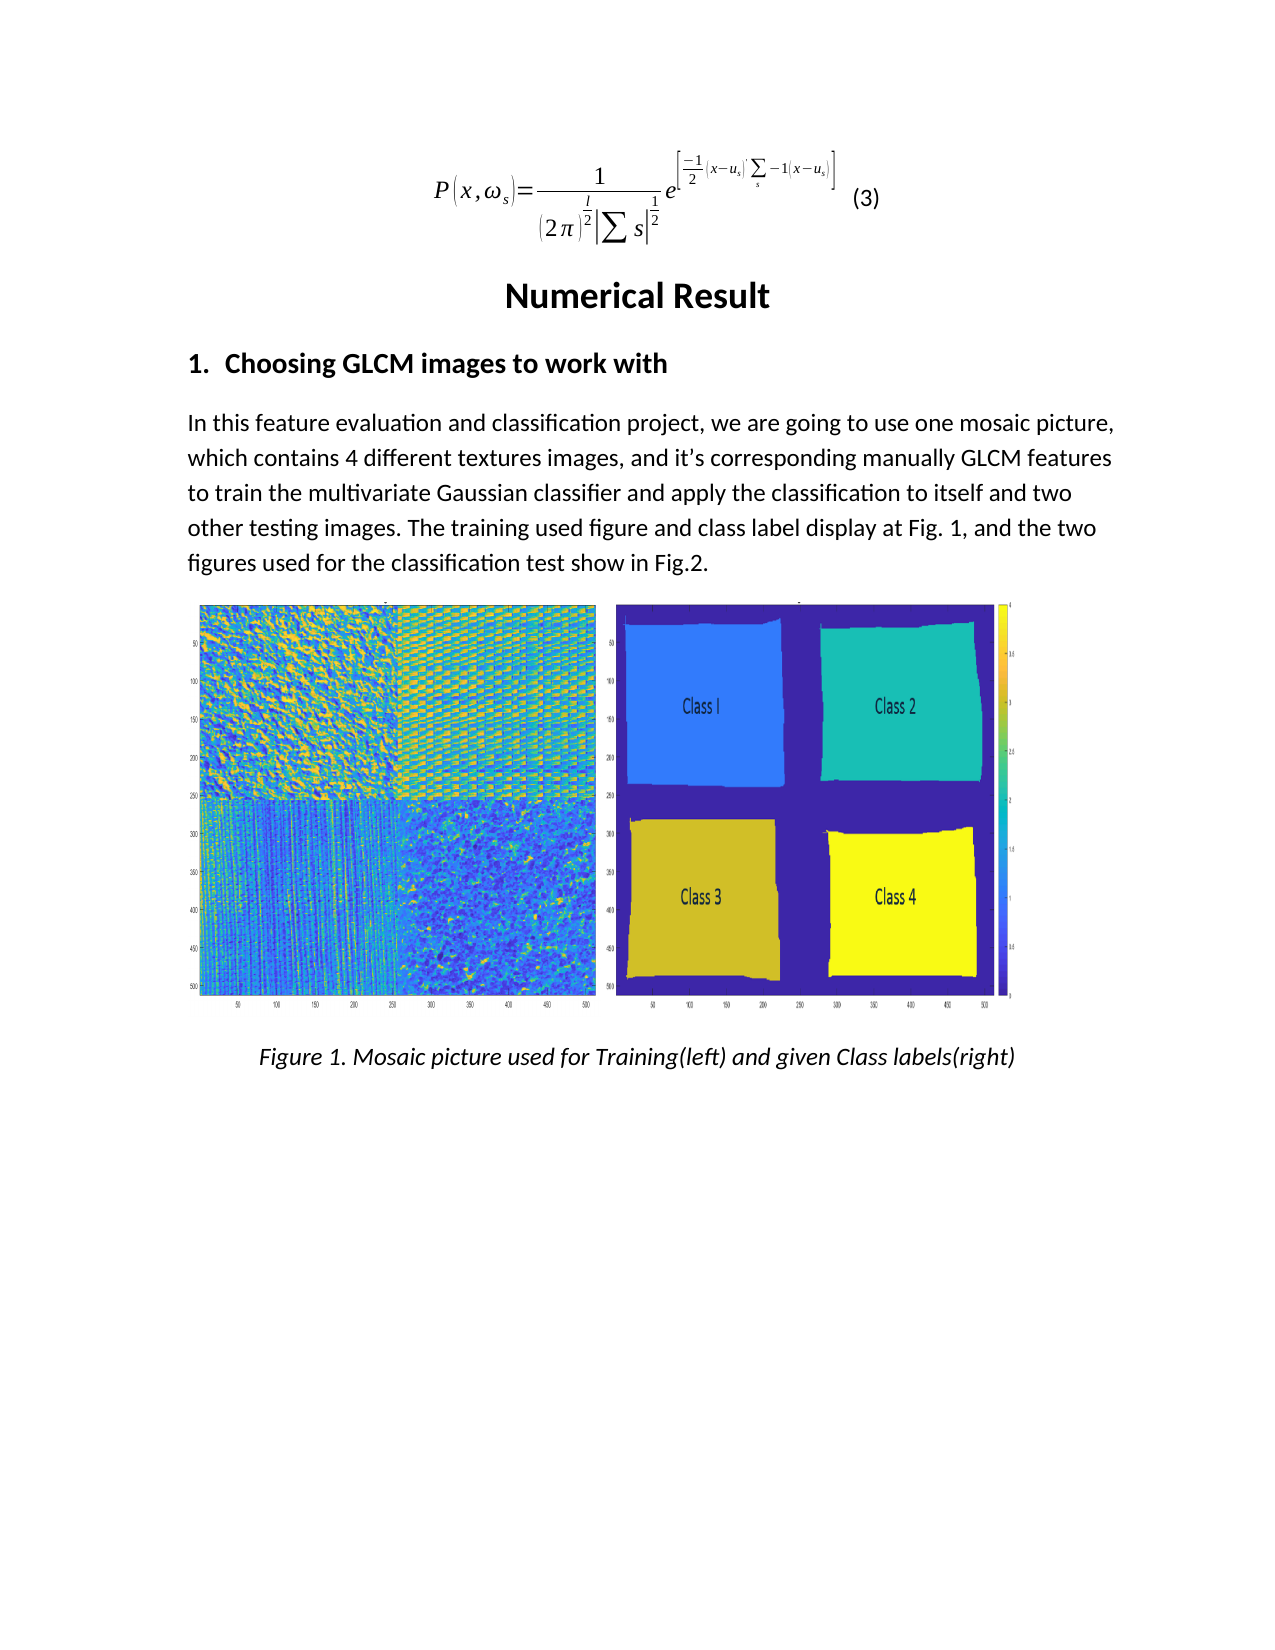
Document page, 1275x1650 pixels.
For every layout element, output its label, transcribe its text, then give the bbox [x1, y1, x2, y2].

text In this feature evaluation and classification project, we are going to use one mosaic picture, which contains 4 different textures images, and it’s corresponding manually GLCM features to train the multivariate Gaussian classifier and apply the classification to itself and two other testing images. The training used figure and class label display at Fig. 1, and the two figures used for the classification test show in Fig.2. [187, 407, 1125, 577]
list Choosing GLCM images to work with [187, 345, 1125, 381]
text Numerical Result [150, 272, 1125, 317]
picture [187, 602, 601, 1017]
text (3) [187, 150, 1125, 246]
text Figure 1. Mosaic picture used for Training(left) and given Class labels(right) [150, 1041, 1125, 1072]
picture [606, 602, 1020, 1017]
